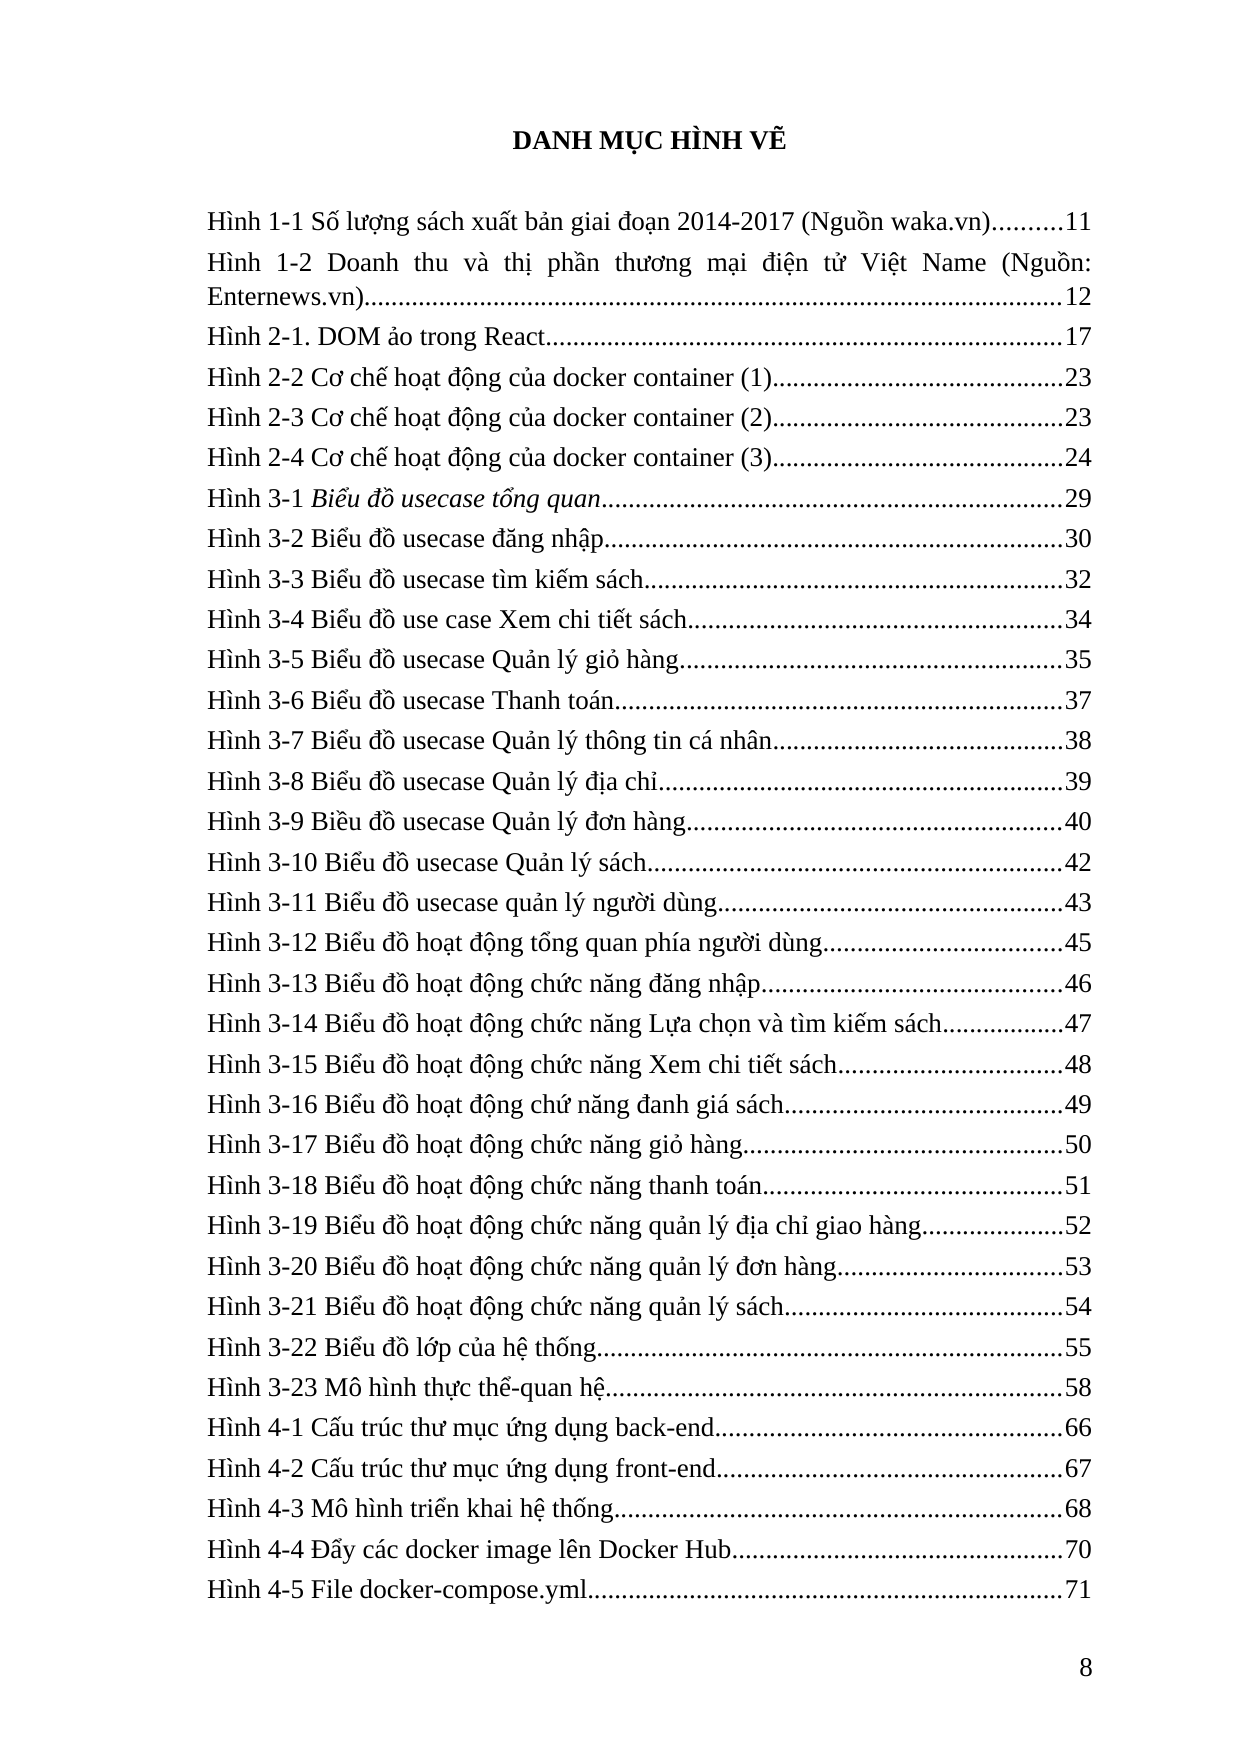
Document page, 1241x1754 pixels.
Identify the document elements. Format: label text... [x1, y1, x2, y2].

text Hình 1-2 Doanh thu và thị phần thương mại điện tử Việt Name (Nguồn: Enternews.vn) 12 [207, 246, 1092, 311]
text Hình 2-4 Cơ chế hoạt động của docker container (3) 24 [207, 441, 1092, 473]
text Hình 4-5 File docker-compose.yml 71 [207, 1573, 1092, 1604]
text Hình 3-4 Biểu đồ use case Xem chi tiết sách 34 [207, 603, 1092, 634]
text Hình 3-15 Biểu đồ hoạt động chức năng Xem chi tiết sách 48 [207, 1048, 1092, 1079]
text Hình 3-17 Biểu đồ hoạt động chức năng giỏ hàng 50 [207, 1128, 1092, 1160]
text Hình 3-23 Mô hình thực thể-quan hệ 58 [207, 1371, 1092, 1402]
text Hình 1-1 Số lượng sách xuất bản giai đoạn 2014-2017 (Nguồn waka.vn) 11 [207, 205, 1092, 236]
text Hình 3-14 Biểu đồ hoạt động chức năng Lựa chọn và tìm kiếm sách 47 [207, 1007, 1092, 1038]
text Hình 3-10 Biểu đồ usecase Quản lý sách 42 [207, 846, 1092, 877]
text Hình 3-6 Biểu đồ usecase Thanh toán 37 [207, 684, 1092, 715]
text Hình 2-3 Cơ chế hoạt động của docker container (2) 23 [207, 401, 1092, 432]
text Hình 4-3 Mô hình triển khai hệ thống 68 [207, 1492, 1092, 1523]
text Hình 3-7 Biểu đồ usecase Quản lý thông tin cá nhân 38 [207, 724, 1092, 756]
text Hình 3-9 Biều đồ usecase Quản lý đơn hàng 40 [207, 805, 1092, 836]
text Hình 3-22 Biểu đồ lớp của hệ thống 55 [207, 1331, 1092, 1362]
text Hình 3-1 Biểu đồ usecase tổng quan 29 [207, 482, 1092, 513]
text Hình 3-13 Biểu đồ hoạt động chức năng đăng nhập 46 [207, 967, 1092, 998]
text Hình 3-5 Biểu đồ usecase Quản lý giỏ hàng 35 [207, 643, 1092, 675]
text Hình 3-19 Biểu đồ hoạt động chức năng quản lý địa chỉ giao hàng 52 [207, 1209, 1092, 1241]
text Hình 4-2 Cấu trúc thư mục ứng dụng front-end 67 [207, 1452, 1092, 1483]
text Hình 3-2 Biểu đồ usecase đăng nhập 30 [207, 522, 1092, 553]
text Hình 2-1. DOM ảo trong React 17 [207, 320, 1092, 351]
text Hình 3-16 Biểu đồ hoạt động chứ năng đanh giá sách 49 [207, 1088, 1092, 1119]
text Hình 3-12 Biểu đồ hoạt động tổng quan phía người dùng 45 [207, 926, 1092, 958]
text Hình 3-21 Biểu đồ hoạt động chức năng quản lý sách 54 [207, 1290, 1092, 1321]
text Hình 3-11 Biểu đồ usecase quản lý người dùng 43 [207, 886, 1092, 917]
text Hình 3-3 Biểu đồ usecase tìm kiếm sách 32 [207, 563, 1092, 594]
text Hình 3-8 Biểu đồ usecase Quản lý địa chỉ 39 [207, 765, 1092, 796]
text Hình 4-1 Cấu trúc thư mục ứng dụng back-end 66 [207, 1411, 1092, 1443]
text Hình 2-2 Cơ chế hoạt động của docker container (1) 23 [207, 361, 1092, 392]
text Hình 3-20 Biểu đồ hoạt động chức năng quản lý đơn hàng 53 [207, 1250, 1092, 1281]
text Hình 3-18 Biểu đồ hoạt động chức năng thanh toán 51 [207, 1169, 1092, 1200]
text Hình 4-4 Đẩy các docker image lên Docker Hub 70 [207, 1533, 1092, 1564]
text DANH MỤC HÌNH VẼ [207, 124, 1092, 156]
